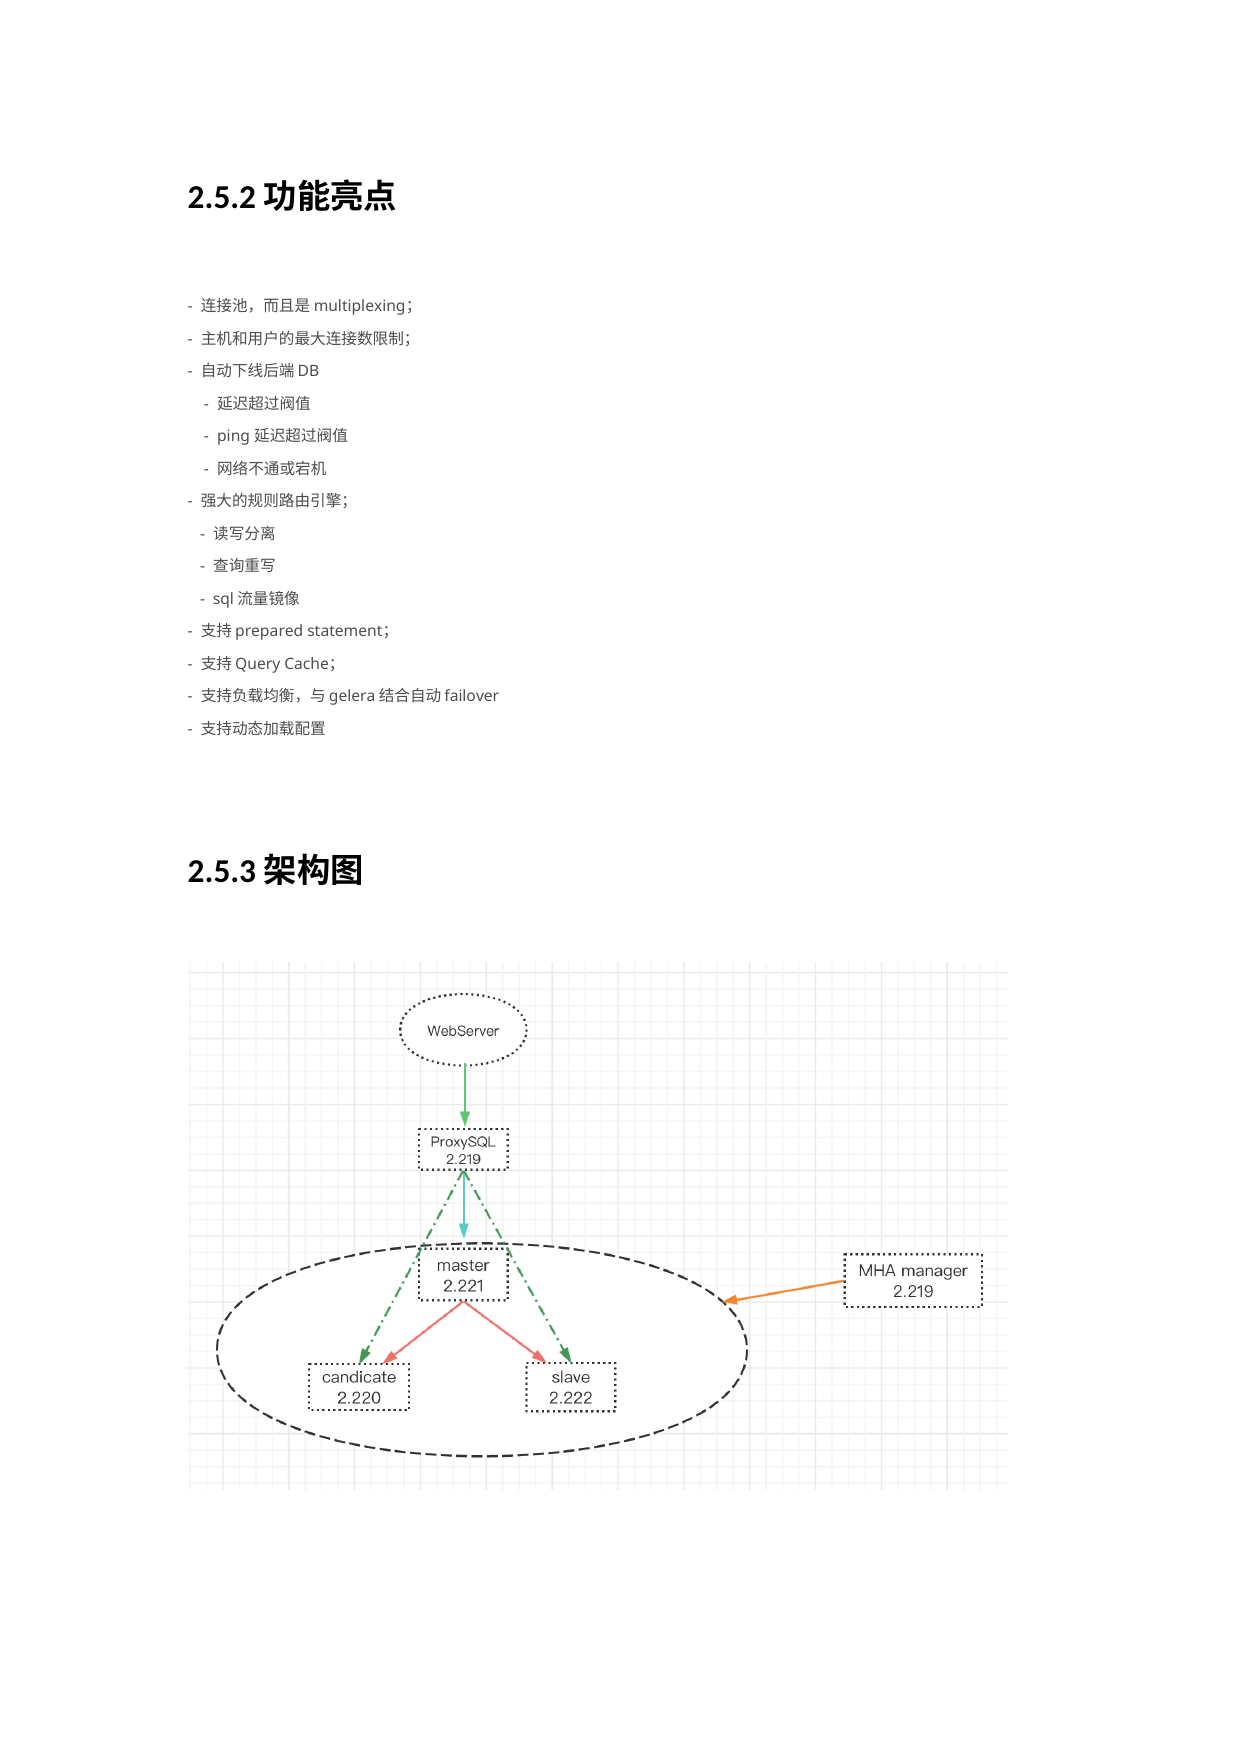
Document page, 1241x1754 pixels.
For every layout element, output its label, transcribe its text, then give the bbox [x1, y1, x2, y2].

subtitle 2.5.2 功能亮点 [187, 162, 1053, 227]
text - 连接池，而且是 multiplexing； - 主机和用户的最大连接数限制； - 自动下线后端DB - 延迟超过阀值 - ping 延迟超过阀值 - 网络不通或宕机 - 强大的规则路由引擎； - 读写分离 - 查询重写 - sql流量镜像 - 支持prepared statement； - 支持Query Cache； - 支持负载均衡，与gelera结合自动failover - 支持动态加载配置 [187, 289, 1053, 776]
subtitle 2.5.3 架构图 [187, 836, 1053, 901]
picture [187, 962, 1009, 1490]
